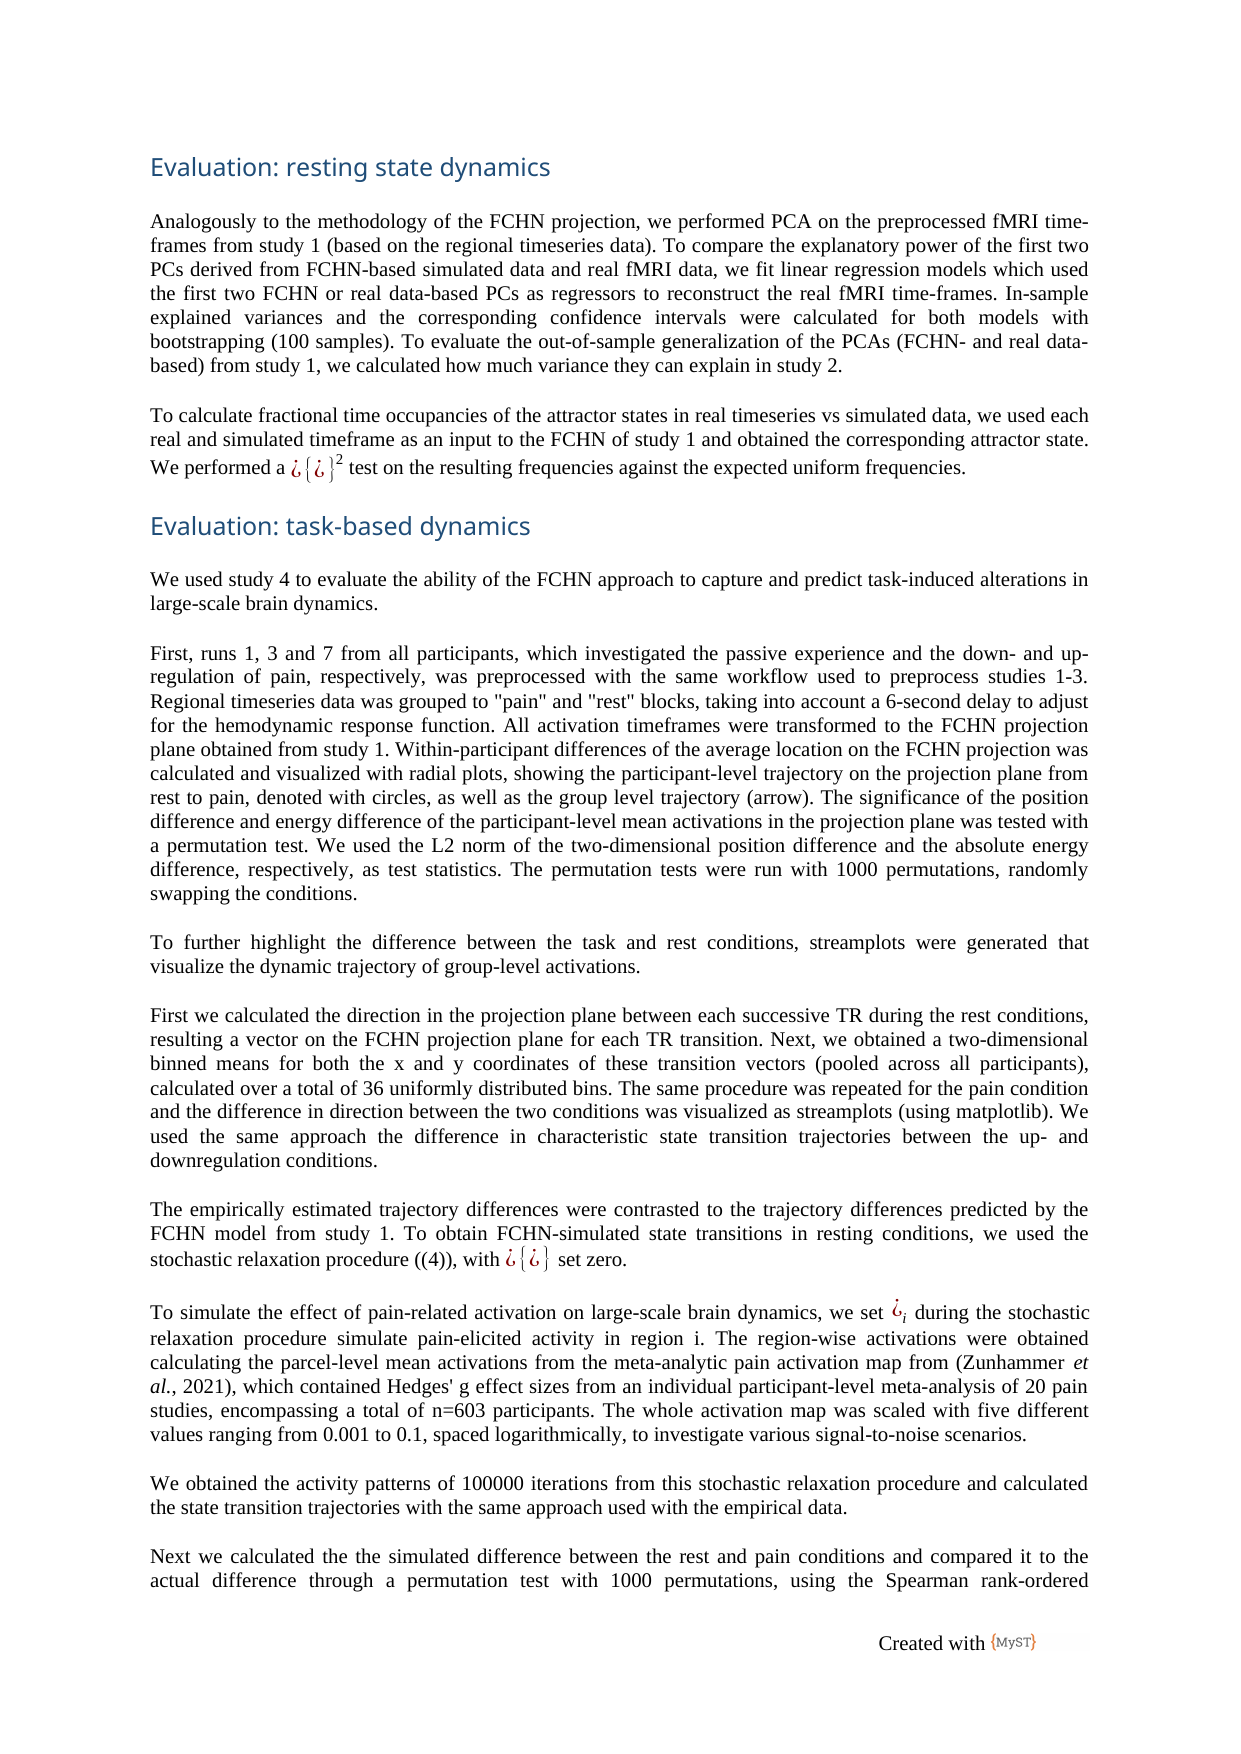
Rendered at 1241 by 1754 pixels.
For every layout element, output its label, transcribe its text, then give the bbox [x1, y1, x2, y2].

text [150, 1544, 1090, 1592]
text To further highlight the difference between the task and rest conditions, streamplots were generated that visualize the dynamic trajectory of group-level activations. [150, 930, 1090, 978]
text First, runs 1, 3 and 7 from all participants, which investigated the passive experience and the down- and up-regulation of pain, respectively, was preprocessed with the same workflow used to preprocess studies 1-3. Regional timeseries data was grouped to "pain" and "rest" blocks, taking into account a 6-second delay to adjust for the hemodynamic response function. All activation timeframes were transformed to the FCHN projection plane obtained from study 1. Within-participant differences of the average location on the FCHN projection was calculated and visualized with radial plots, showing the participant-level trajectory on the projection plane from rest to pain, denoted with circles, as well as the group level trajectory (arrow). The significance of the position difference and energy difference of the participant-level mean activations in the projection plane was tested with a permutation test. We used the L2 norm of the two-dimensional position difference and the absolute energy difference, respectively, as test statistics. The permutation tests were run with 1000 permutations, randomly swapping the conditions. [150, 640, 1090, 905]
picture [990, 1633, 1091, 1651]
subtitle Evaluation: task-based dynamics [150, 508, 1090, 542]
subtitle Evaluation: resting state dynamics [150, 150, 1090, 184]
text We used study 4 to evaluate the ability of the FCHN approach to capture and predict task-induced alterations in large-scale brain dynamics. [150, 567, 1090, 615]
text First we calculated the direction in the projection plane between each successive TR during the rest conditions, resulting a vector on the FCHN projection plane for each TR transition. Next, we obtained a two-dimensional binned means for both the x and y coordinates of these transition vectors (pooled across all participants), calculated over a total of 36 uniformly distributed bins. The same procedure was repeated for the pain condition and the difference in direction between the two conditions was visualized as streamplots (using matplotlib). We used the same approach the difference in characteristic state transition trajectories between the up- and downregulation conditions. [150, 1003, 1090, 1172]
text Analogously to the methodology of the FCHN projection, we performed PCA on the preprocessed fMRI time-frames from study 1 (based on the regional timeseries data). To compare the explanatory power of the first two PCs derived from FCHN-based simulated data and real fMRI data, we fit linear regression models which used the first two FCHN or real data-based PCs as regressors to reconstruct the real fMRI time-frames. In-sample explained variances and the corresponding confidence intervals were calculated for both models with bootstrapping (100 samples). To evaluate the out-of-sample generalization of the PCAs (FCHN- and real data-based) from study 1, we calculated how much variance they can explain in study 2. [150, 209, 1090, 377]
text The empirically estimated trajectory differences were contrasted to the trajectory differences predicted by the FCHN model from study 1. To obtain FCHN-simulated state transitions in resting conditions, we used the stochastic relaxation procedure ((4)), with set zero. [150, 1197, 1090, 1273]
text We obtained the activity patterns of 100000 iterations from this stochastic relaxation procedure and calculated the state transition trajectories with the same approach used with the empirical data. [150, 1471, 1090, 1519]
text To simulate the effect of pain-related activation on large-scale brain dynamics, we set during the stochastic relaxation procedure simulate pain-elicited activity in region i. The region-wise activations were obtained calculating the parcel-level mean activations from the meta-analytic pain activation map from (Zunhammer et al., 2021), which contained Hedges' g effect sizes from an individual participant-level meta-analysis of 20 pain studies, encompassing a total of n=603 participants. The whole activation map was scaled with five different values ranging from 0.001 to 0.1, spaced logarithmically, to investigate various signal-to-noise scenarios. [150, 1298, 1090, 1446]
text To calculate fractional time occupancies of the attractor states in real timeseries vs simulated data, we used each real and simulated timeframe as an input to the FCHN of study 1 and obtained the corresponding attractor state. We performed a test on the resulting frequencies against the expected uniform frequencies. [150, 402, 1090, 483]
